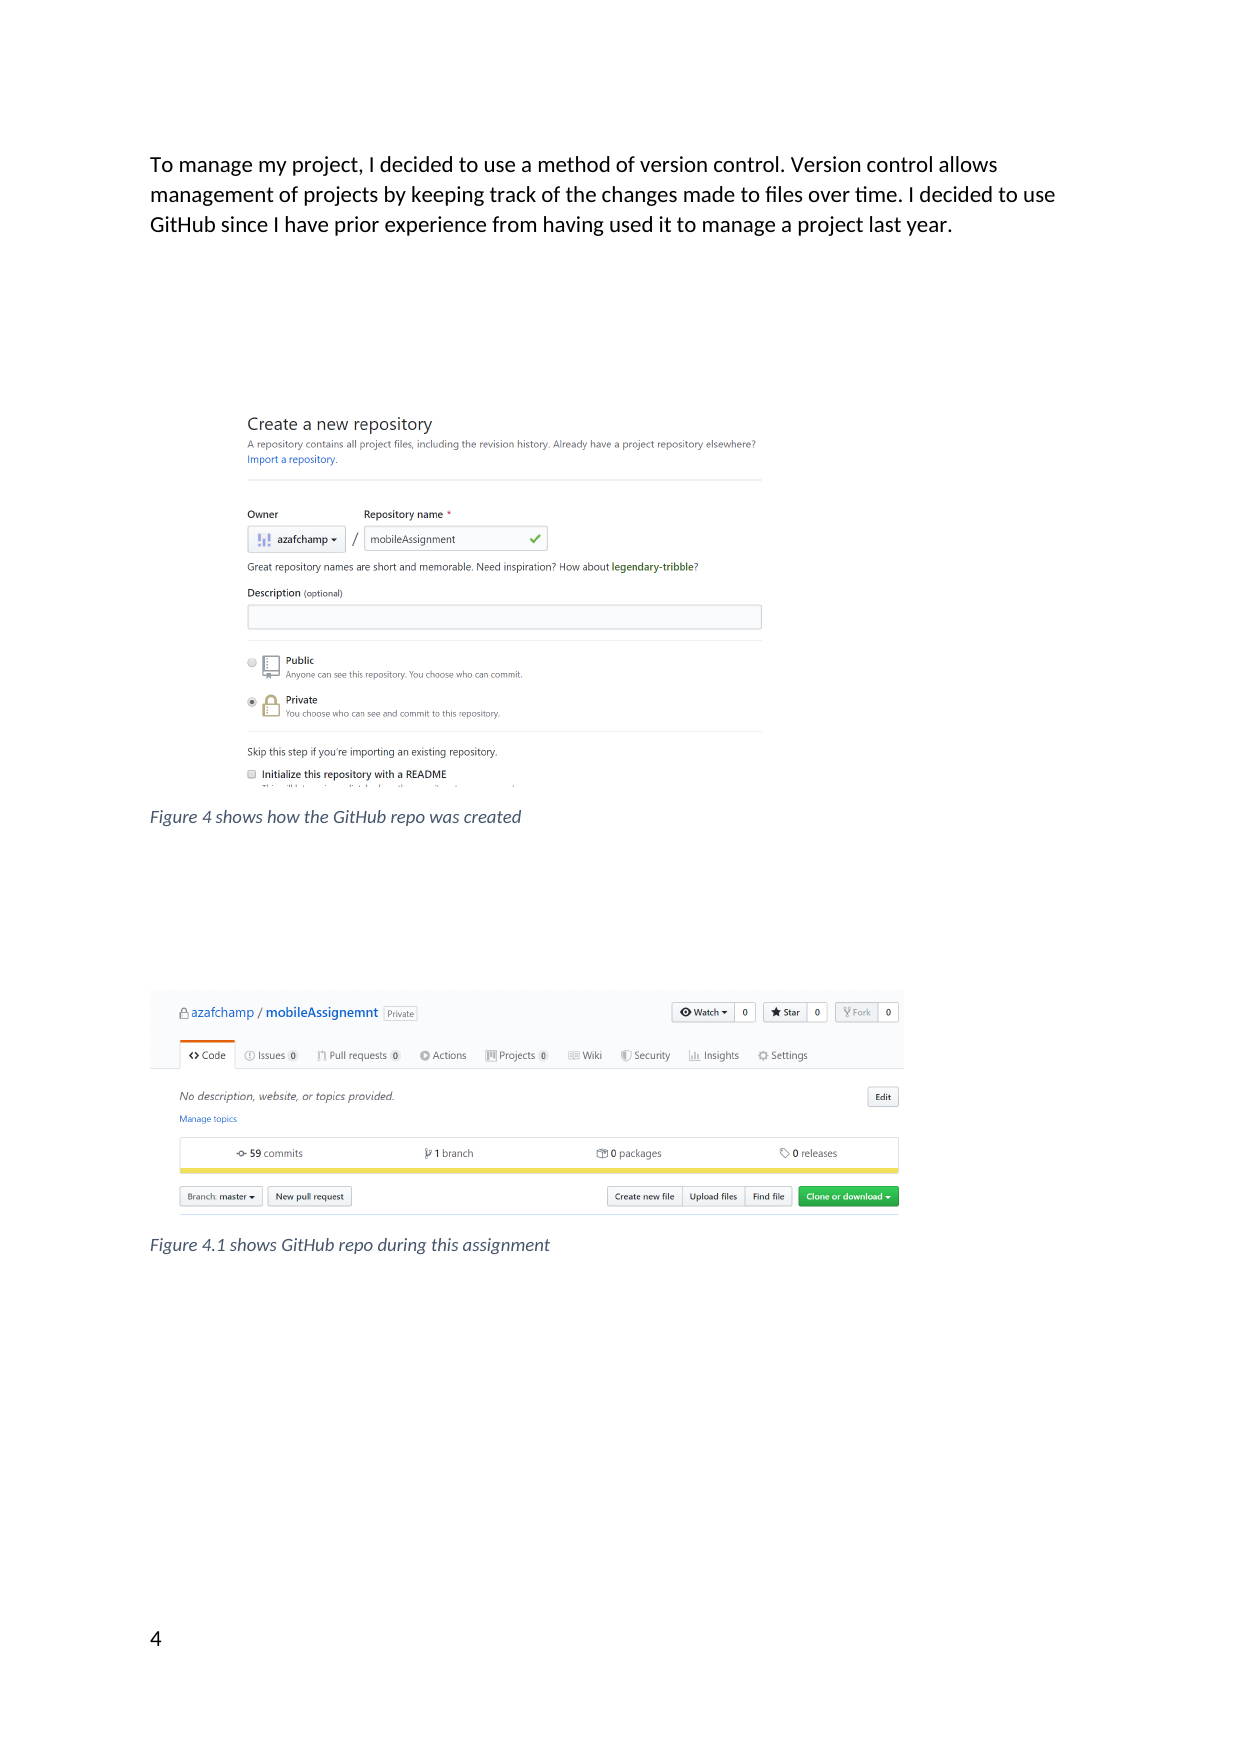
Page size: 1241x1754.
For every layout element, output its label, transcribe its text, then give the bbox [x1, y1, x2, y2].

picture [150, 990, 905, 1215]
text Figure 4 shows how the GitHub repo was created [150, 806, 1090, 828]
text Figure 4.1 shows GitHub repo during this assignment [150, 1234, 1090, 1257]
text To manage my project, I decided to use a method of version control. Version control allows management of projects by keeping track of the changes made to files over time. I decided to use GitHub since I have prior experience from having used it to manage a project last year. [150, 150, 1090, 238]
picture [150, 397, 878, 787]
